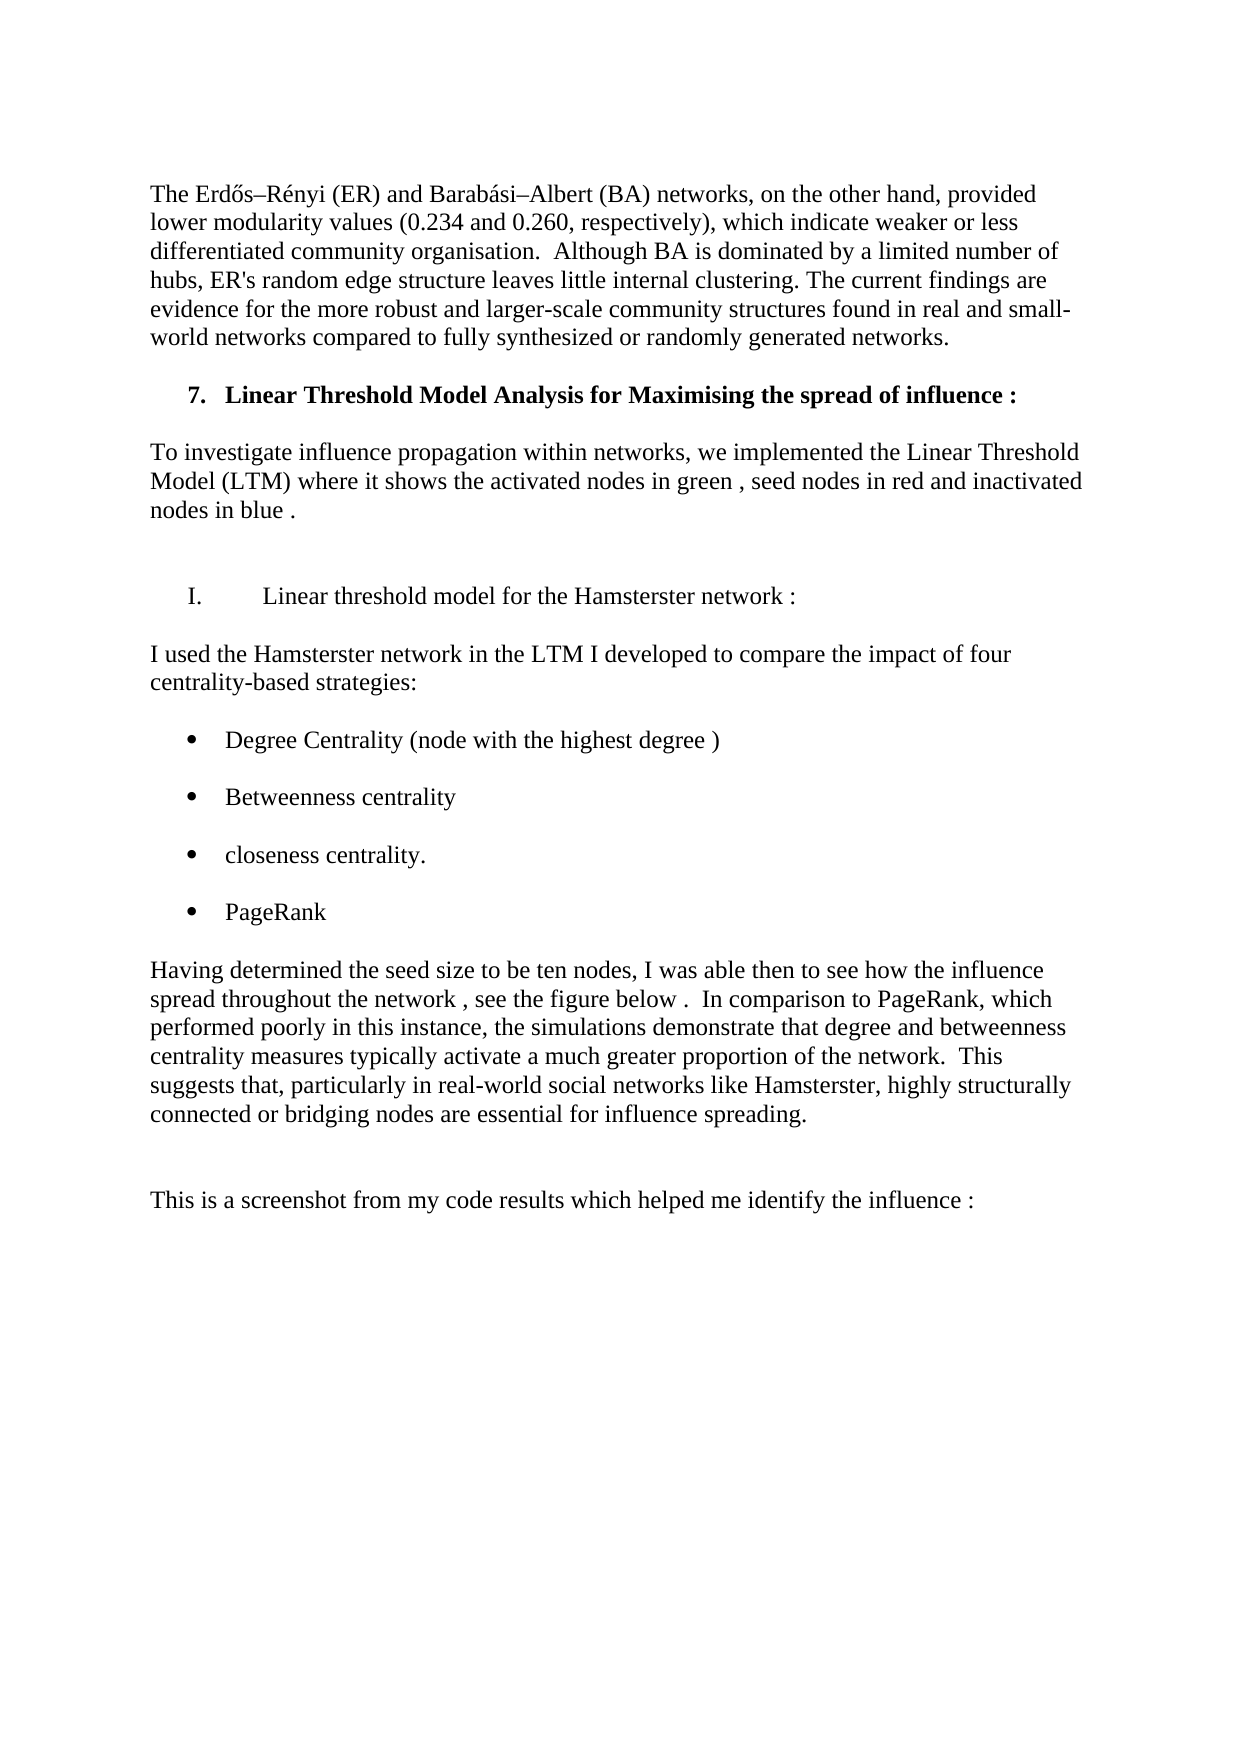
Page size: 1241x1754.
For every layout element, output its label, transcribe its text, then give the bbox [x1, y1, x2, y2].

list closeness centrality. [187, 840, 1090, 869]
text The Erdős–Rényi (ER) and Barabási–Albert (BA) networks, on the other hand, provided lower modularity values (0.234 and 0.260, respectively), which indicate weaker or less differentiated community organisation. Although BA is dominated by a limited number of hubs, ER's random edge structure leaves little internal clustering. The current findings are evidence for the more robust and larger-scale community structures found in real and small-world networks compared to fully synthesized or randomly generated networks. [150, 179, 1090, 351]
text This is a screenshot from my code results which helped me identify the influence : [150, 1185, 1090, 1214]
list Betweenness centrality [187, 782, 1090, 811]
list Linear Threshold Model Analysis for Maximising the spread of influence : [187, 380, 1090, 409]
list PageRank [187, 897, 1090, 926]
text To investigate influence propagation within networks, we implemented the Linear Threshold Model (LTM) where it shows the activated nodes in green , seed nodes in red and inactivated nodes in blue . [150, 437, 1090, 524]
text Having determined the seed size to be ten nodes, I was able then to see how the influence spread throughout the network , see the figure below . In comparison to PageRank, which performed poorly in this instance, the simulations demonstrate that degree and betweenness centrality measures typically activate a much greater proportion of the network. This suggests that, particularly in real-world social networks like Hamsterster, highly structurally connected or bridging nodes are essential for influence spreading. [150, 955, 1090, 1127]
list Degree Centrality (node with the highest degree ) [187, 725, 1090, 754]
list Linear threshold model for the Hamsterster network : [187, 581, 1090, 610]
text I used the Hamsterster network in the LTM I developed to compare the impact of four centrality-based strategies: [150, 639, 1090, 696]
